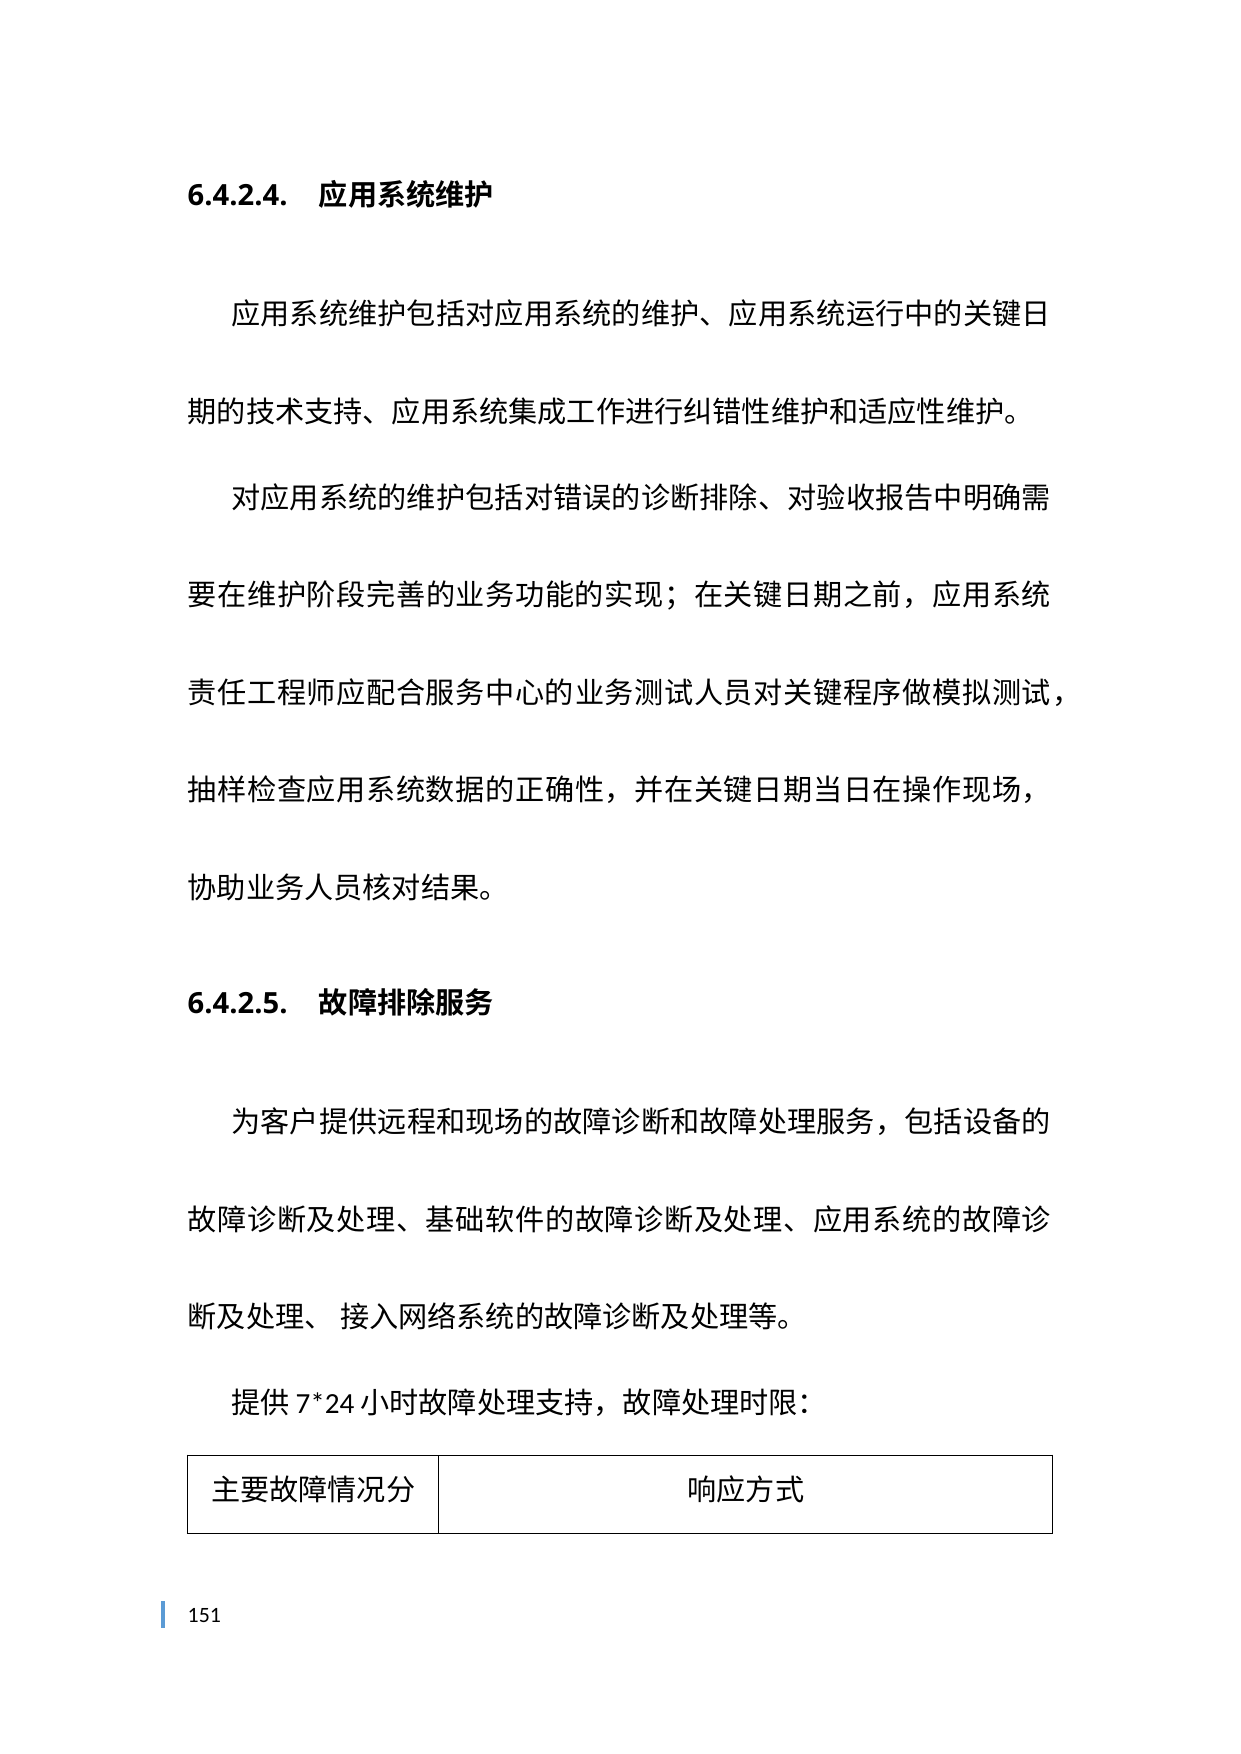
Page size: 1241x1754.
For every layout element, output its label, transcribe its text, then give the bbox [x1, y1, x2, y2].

subtitle 应用系统维护 [187, 161, 1053, 226]
text 为客户提供远程和现场的故障诊断和故障处理服务，包括设备的故障诊断及处理、基础软件的故障诊断及处理、应用系统的故障诊断及处理、 接入网络系统的故障诊断及处理等。 [187, 1087, 1053, 1347]
text 提供7*24小时故障处理支持，故障处理时限： [187, 1368, 1053, 1433]
subtitle 故障排除服务 [187, 968, 1053, 1033]
text 应用系统维护包括对应用系统的维护、应用系统运行中的关键日期的技术支持、应用系统集成工作进行纠错性维护和适应性维护。 [187, 279, 1053, 442]
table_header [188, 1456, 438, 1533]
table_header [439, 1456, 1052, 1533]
text 对应用系统的维护包括对错误的诊断排除、对验收报告中明确需要在维护阶段完善的业务功能的实现；在关键日期之前，应用系统责任工程师应配合服务中心的业务测试人员对关键程序做模拟测试，抽样检查应用系统数据的正确性，并在关键日期当日在操作现场，协助业务人员核对结果。 [187, 463, 1053, 918]
